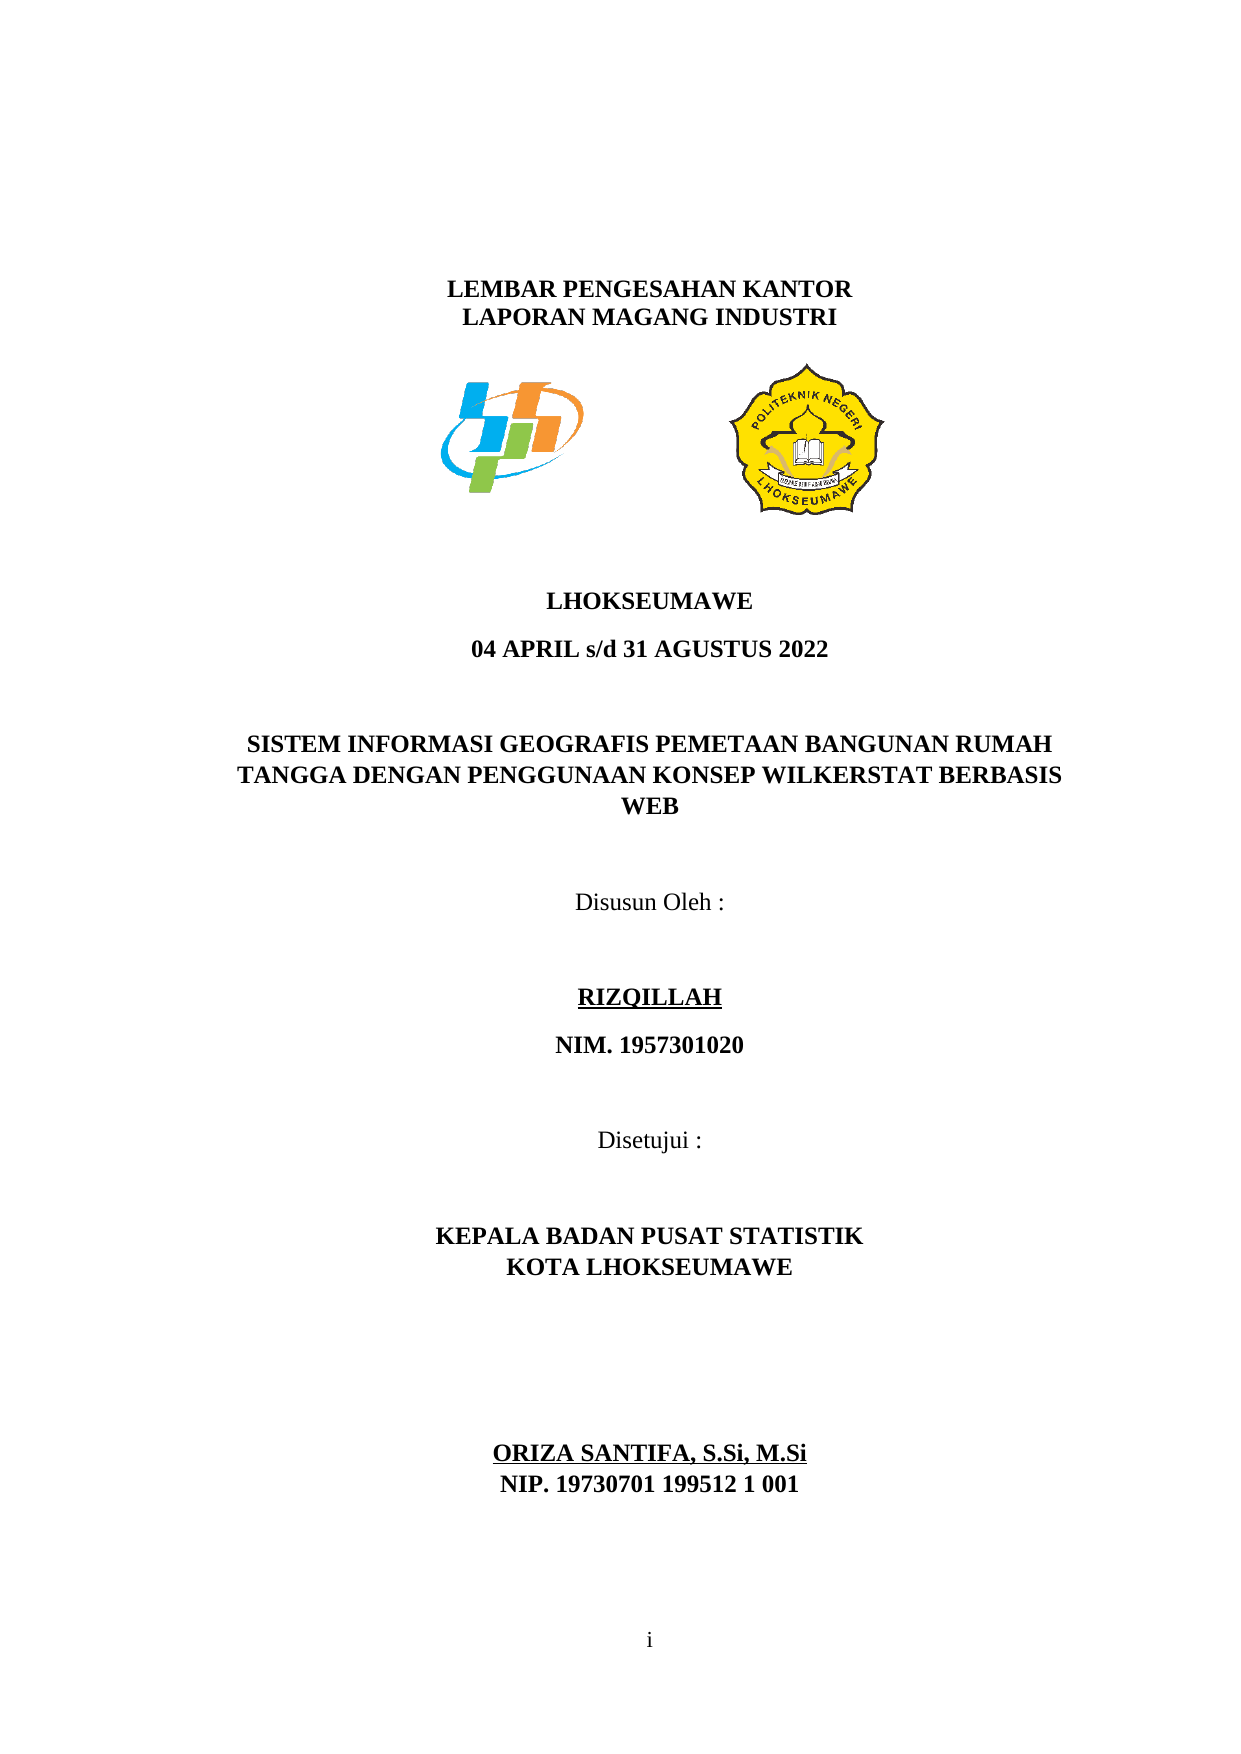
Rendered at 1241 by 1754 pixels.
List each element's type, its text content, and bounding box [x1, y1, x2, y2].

text KOTA LHOKSEUMAWE [236, 1252, 1063, 1281]
text 04 APRIL s/d 31 AGUSTUS 2022 [236, 634, 1063, 663]
text LHOKSEUMAWE [236, 586, 1063, 615]
text NIM. 1957301020 [236, 1030, 1063, 1059]
text ORIZA SANTIFA, S.Si, M.Si [236, 1438, 1063, 1467]
text Disetujui : [236, 1125, 1063, 1154]
picture [422, 350, 596, 516]
text SISTEM INFORMASI GEOGRAFIS PEMETAAN BANGUNAN RUMAH TANGGA DENGAN PENGGUNAAN KONSEP WILKERSTAT BERBASIS WEB [236, 729, 1063, 820]
text LAPORAN MAGANG INDUSTRI [236, 302, 1063, 331]
text KEPALA BADAN PUSAT STATISTIK [236, 1221, 1063, 1249]
text NIP. 19730701 199512 1 001 [236, 1469, 1063, 1498]
picture [728, 363, 885, 515]
text Disusun Oleh : [236, 887, 1063, 916]
text RIZQILLAH [236, 982, 1063, 1011]
subtitle LEMBAR PENGESAHAN KANTOR [236, 274, 1063, 302]
